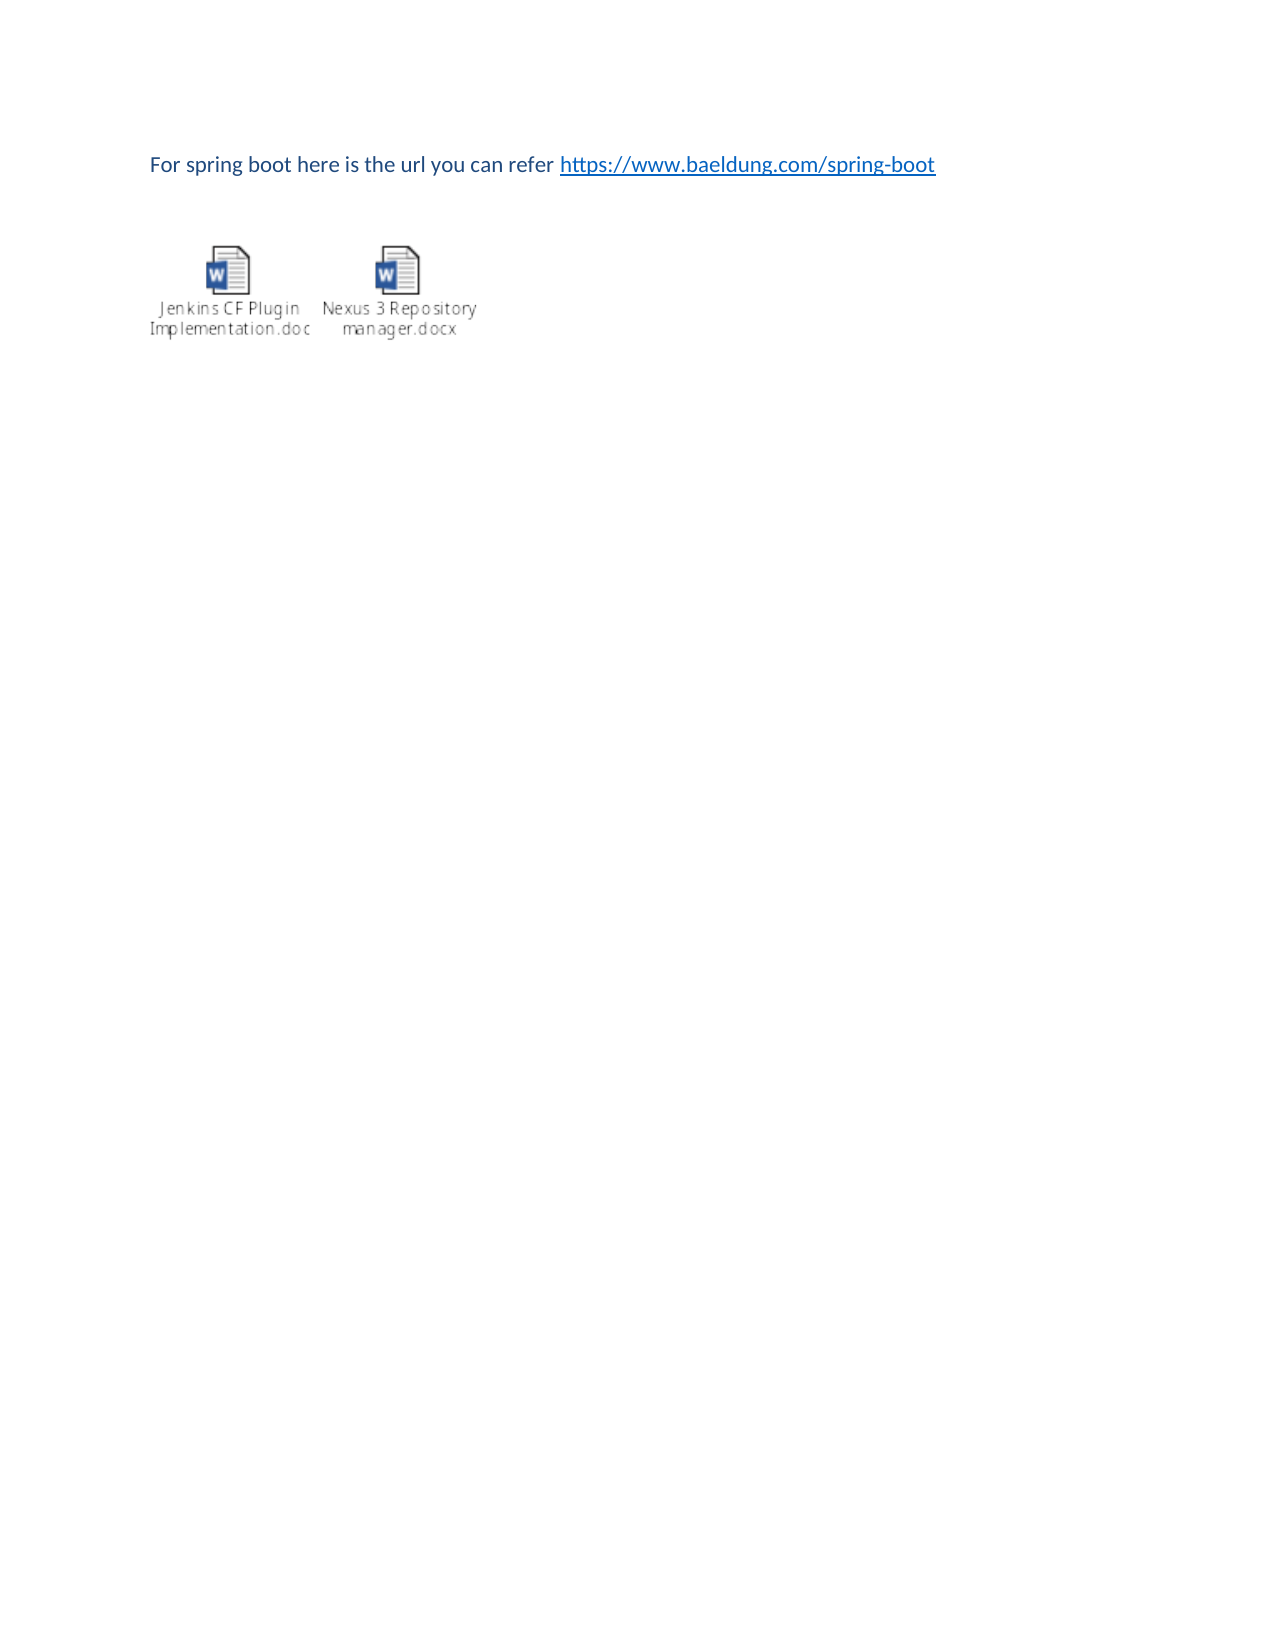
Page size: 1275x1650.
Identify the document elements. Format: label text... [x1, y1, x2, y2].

text For spring boot here is the url you can refer https://www.baeldung.com/spring-boot [150, 150, 1125, 178]
